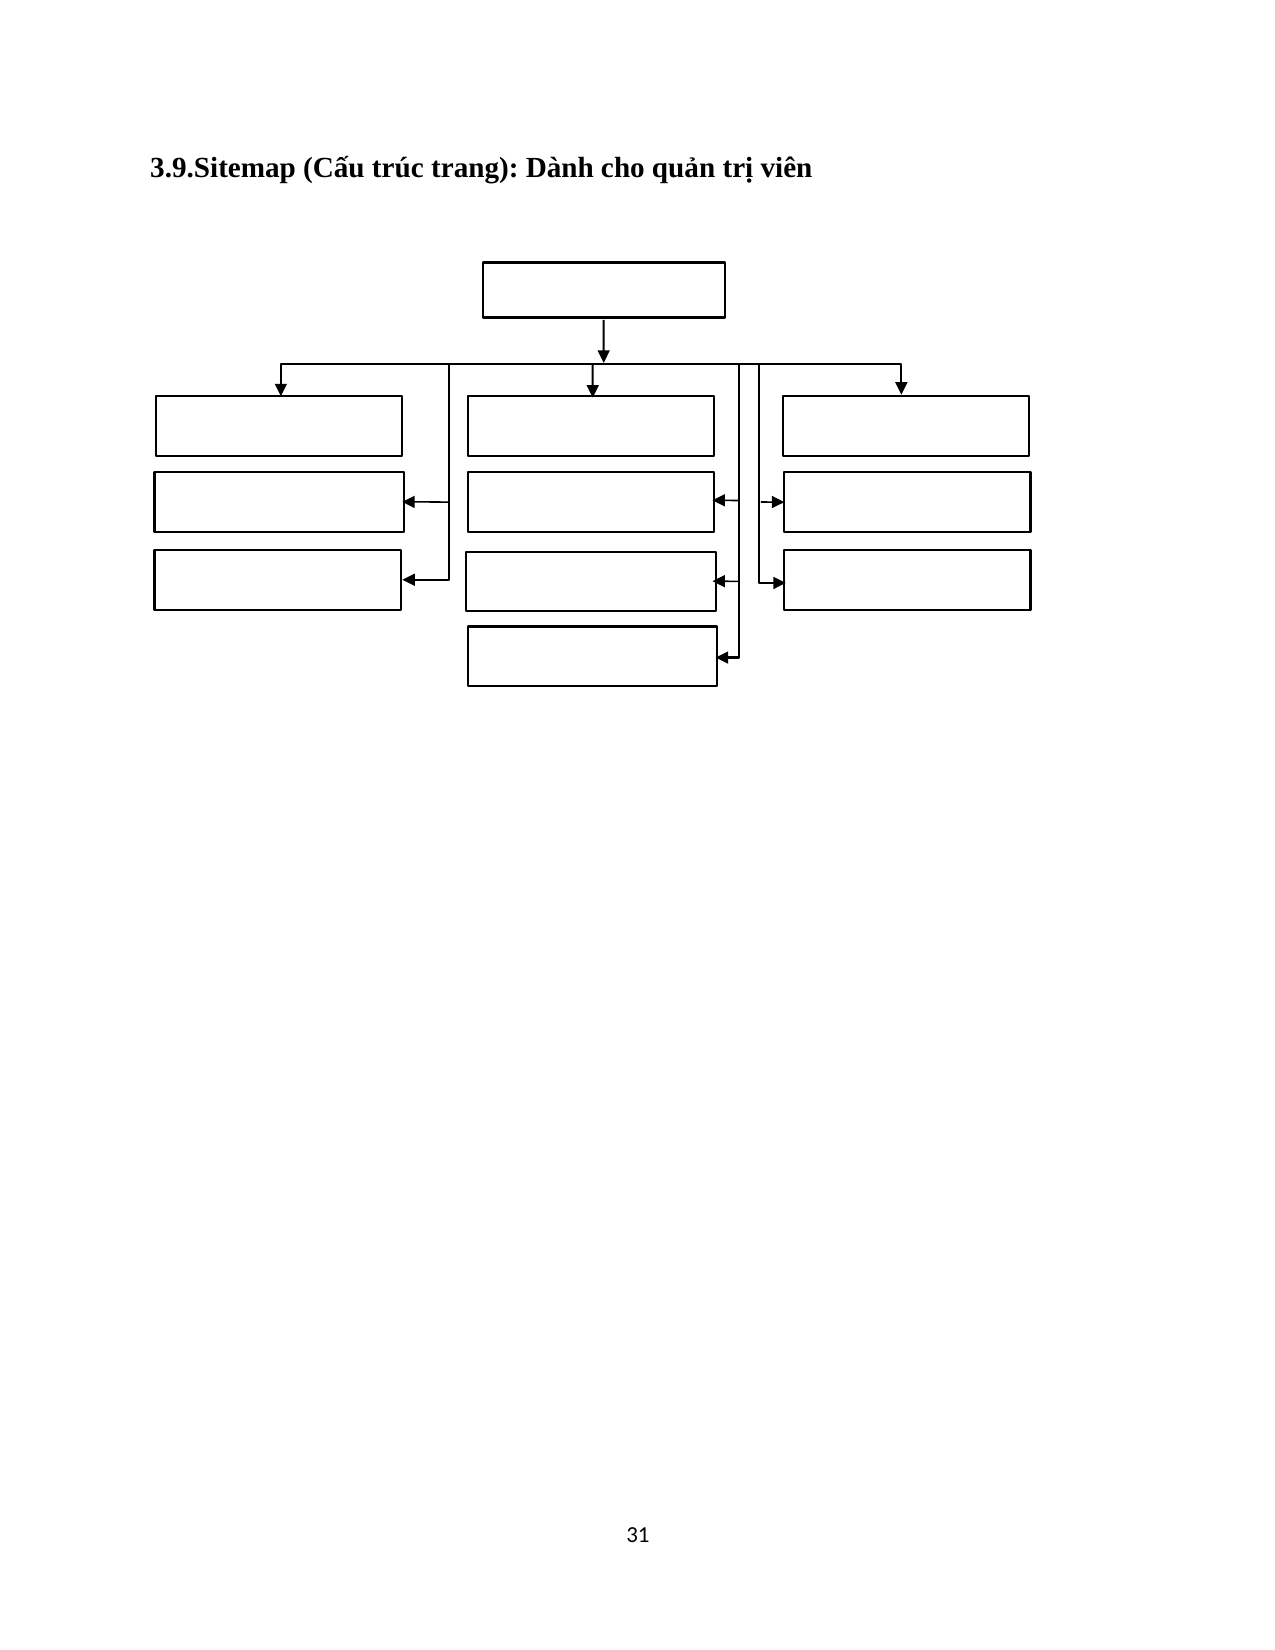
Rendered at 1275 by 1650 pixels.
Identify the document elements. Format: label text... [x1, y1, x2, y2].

subtitle 3.9.Sitemap (Cấu trúc trang): Dành cho quản trị viên [150, 150, 1125, 183]
